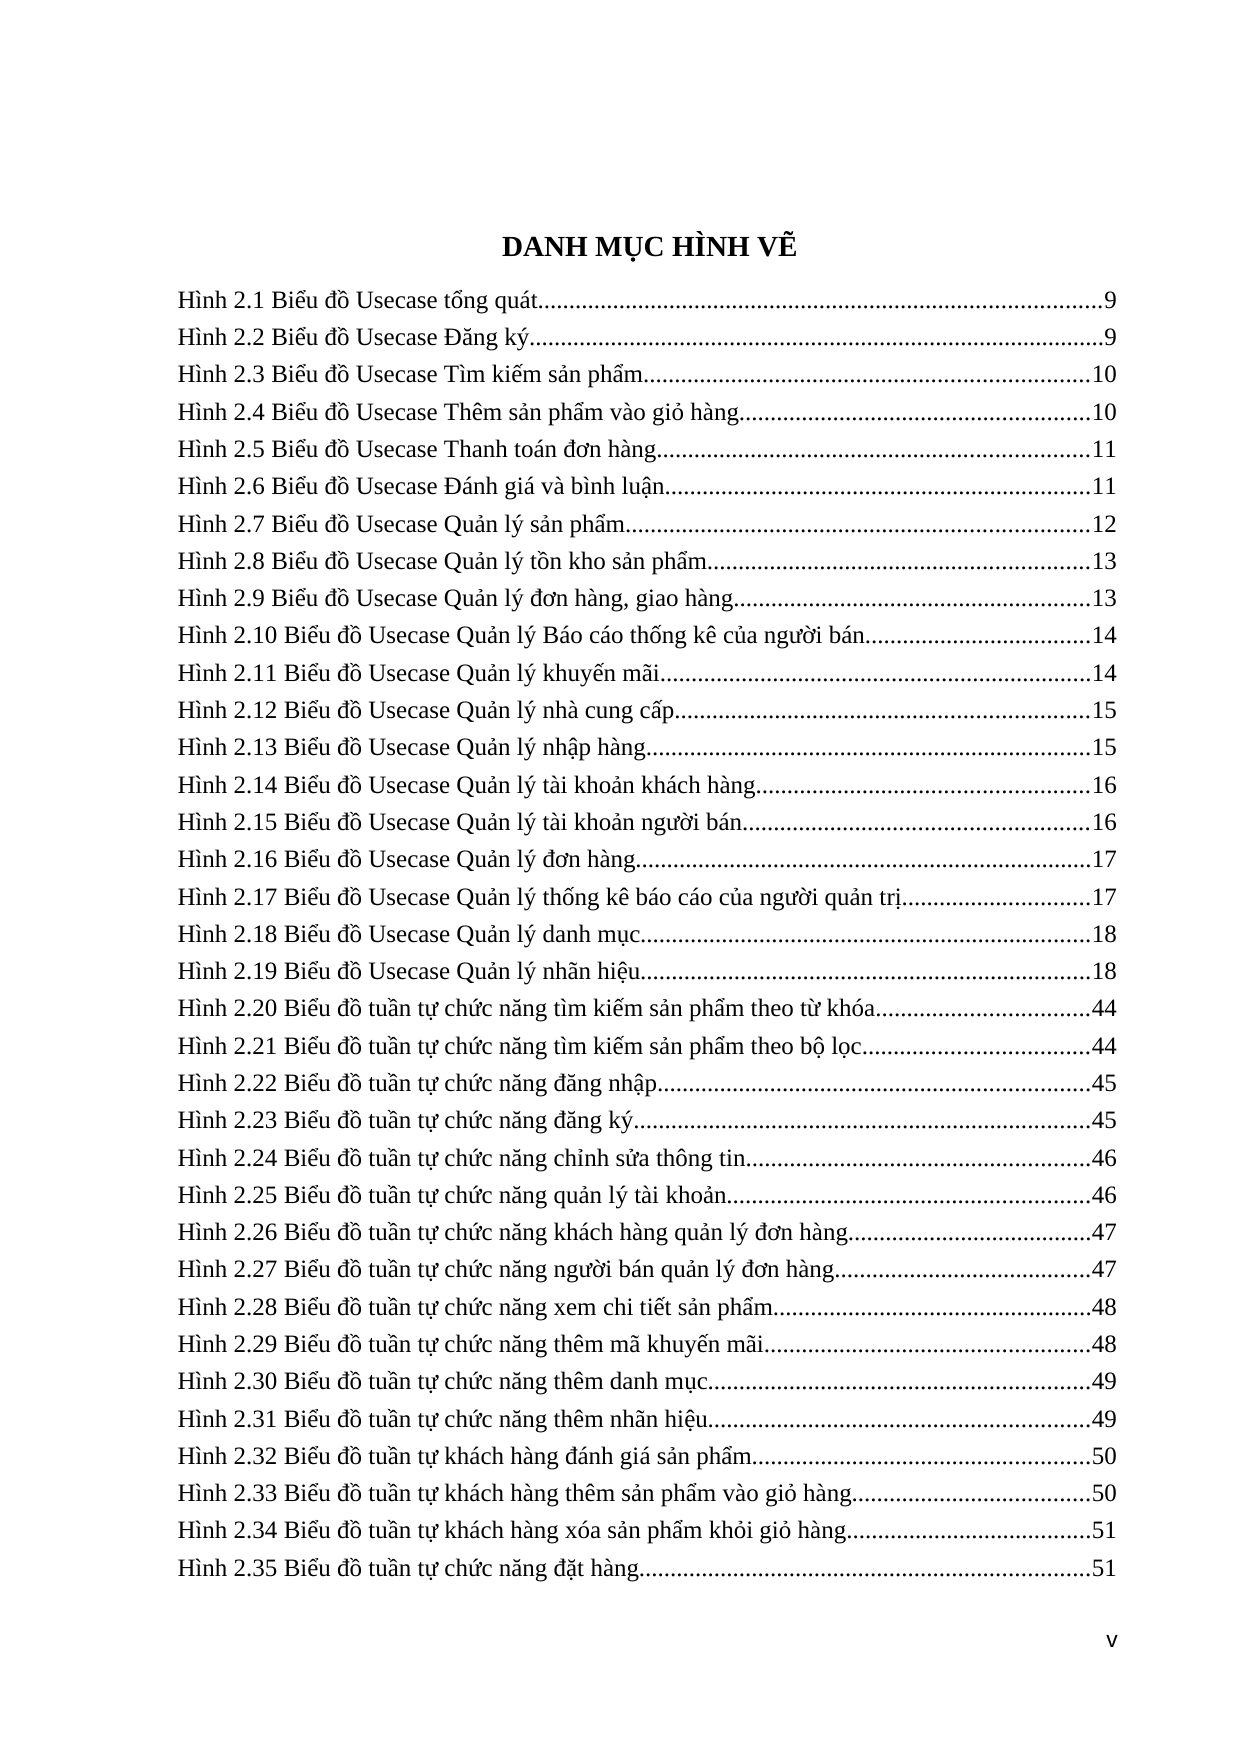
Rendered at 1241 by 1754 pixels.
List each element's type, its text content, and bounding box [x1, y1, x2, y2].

text Hình 2.31 Biểu đồ tuần tự chức năng thêm nhãn hiệu 49 [177, 1404, 1122, 1432]
text Hình 2.32 Biểu đồ tuần tự khách hàng đánh giá sản phẩm 50 [177, 1441, 1122, 1470]
text Hình 2.26 Biểu đồ tuần tự chức năng khách hàng quản lý đơn hàng 47 [177, 1217, 1122, 1246]
text Hình 2.14 Biểu đồ Usecase Quản lý tài khoản khách hàng 16 [177, 770, 1122, 798]
text Hình 2.35 Biểu đồ tuần tự chức năng đặt hàng 51 [177, 1553, 1122, 1582]
text Hình 2.21 Biểu đồ tuần tự chức năng tìm kiếm sản phẩm theo bộ lọc 44 [177, 1031, 1122, 1059]
text Hình 2.11 Biểu đồ Usecase Quản lý khuyến mãi 14 [177, 658, 1122, 687]
text Hình 2.6 Biểu đồ Usecase Đánh giá và bình luận 11 [177, 471, 1122, 500]
text Hình 2.2 Biểu đồ Usecase Đăng ký 9 [177, 322, 1122, 351]
text Hình 2.25 Biểu đồ tuần tự chức năng quản lý tài khoản 46 [177, 1180, 1122, 1209]
text Hình 2.24 Biểu đồ tuần tự chức năng chỉnh sửa thông tin 46 [177, 1143, 1122, 1171]
text Hình 2.27 Biểu đồ tuần tự chức năng người bán quản lý đơn hàng 47 [177, 1254, 1122, 1283]
text Hình 2.3 Biểu đồ Usecase Tìm kiếm sản phẩm 10 [177, 359, 1122, 388]
text Hình 2.13 Biểu đồ Usecase Quản lý nhập hàng 15 [177, 732, 1122, 761]
text Hình 2.4 Biểu đồ Usecase Thêm sản phẩm vào giỏ hàng 10 [177, 397, 1122, 426]
text Hình 2.9 Biểu đồ Usecase Quản lý đơn hàng, giao hàng 13 [177, 583, 1122, 612]
text Hình 2.10 Biểu đồ Usecase Quản lý Báo cáo thống kê của người bán 14 [177, 621, 1122, 649]
text Hình 2.20 Biểu đồ tuần tự chức năng tìm kiếm sản phẩm theo từ khóa 44 [177, 993, 1122, 1022]
text Hình 2.19 Biểu đồ Usecase Quản lý nhãn hiệu 18 [177, 956, 1122, 985]
text Hình 2.1 Biểu đồ Usecase tổng quát 9 [177, 285, 1122, 314]
text Hình 2.28 Biểu đồ tuần tự chức năng xem chi tiết sản phẩm 48 [177, 1292, 1122, 1321]
text Hình 2.33 Biểu đồ tuần tự khách hàng thêm sản phẩm vào giỏ hàng 50 [177, 1478, 1122, 1507]
text Hình 2.23 Biểu đồ tuần tự chức năng đăng ký 45 [177, 1105, 1122, 1134]
text Hình 2.8 Biểu đồ Usecase Quản lý tồn kho sản phẩm 13 [177, 546, 1122, 575]
text Hình 2.5 Biểu đồ Usecase Thanh toán đơn hàng 11 [177, 434, 1122, 463]
text Hình 2.30 Biểu đồ tuần tự chức năng thêm danh mục 49 [177, 1366, 1122, 1395]
text Hình 2.17 Biểu đồ Usecase Quản lý thống kê báo cáo của người quản trị 17 [177, 882, 1122, 910]
text Hình 2.29 Biểu đồ tuần tự chức năng thêm mã khuyến mãi 48 [177, 1329, 1122, 1358]
text Hình 2.12 Biểu đồ Usecase Quản lý nhà cung cấp 15 [177, 695, 1122, 724]
text Hình 2.15 Biểu đồ Usecase Quản lý tài khoản người bán 16 [177, 807, 1122, 836]
text Hình 2.16 Biểu đồ Usecase Quản lý đơn hàng 17 [177, 844, 1122, 873]
subtitle DANH MỤC HÌNH VẼ [177, 229, 1122, 262]
text Hình 2.22 Biểu đồ tuần tự chức năng đăng nhập 45 [177, 1068, 1122, 1097]
text Hình 2.34 Biểu đồ tuần tự khách hàng xóa sản phẩm khỏi giỏ hàng 51 [177, 1516, 1122, 1544]
text Hình 2.7 Biểu đồ Usecase Quản lý sản phẩm 12 [177, 509, 1122, 537]
text Hình 2.18 Biểu đồ Usecase Quản lý danh mục 18 [177, 919, 1122, 948]
